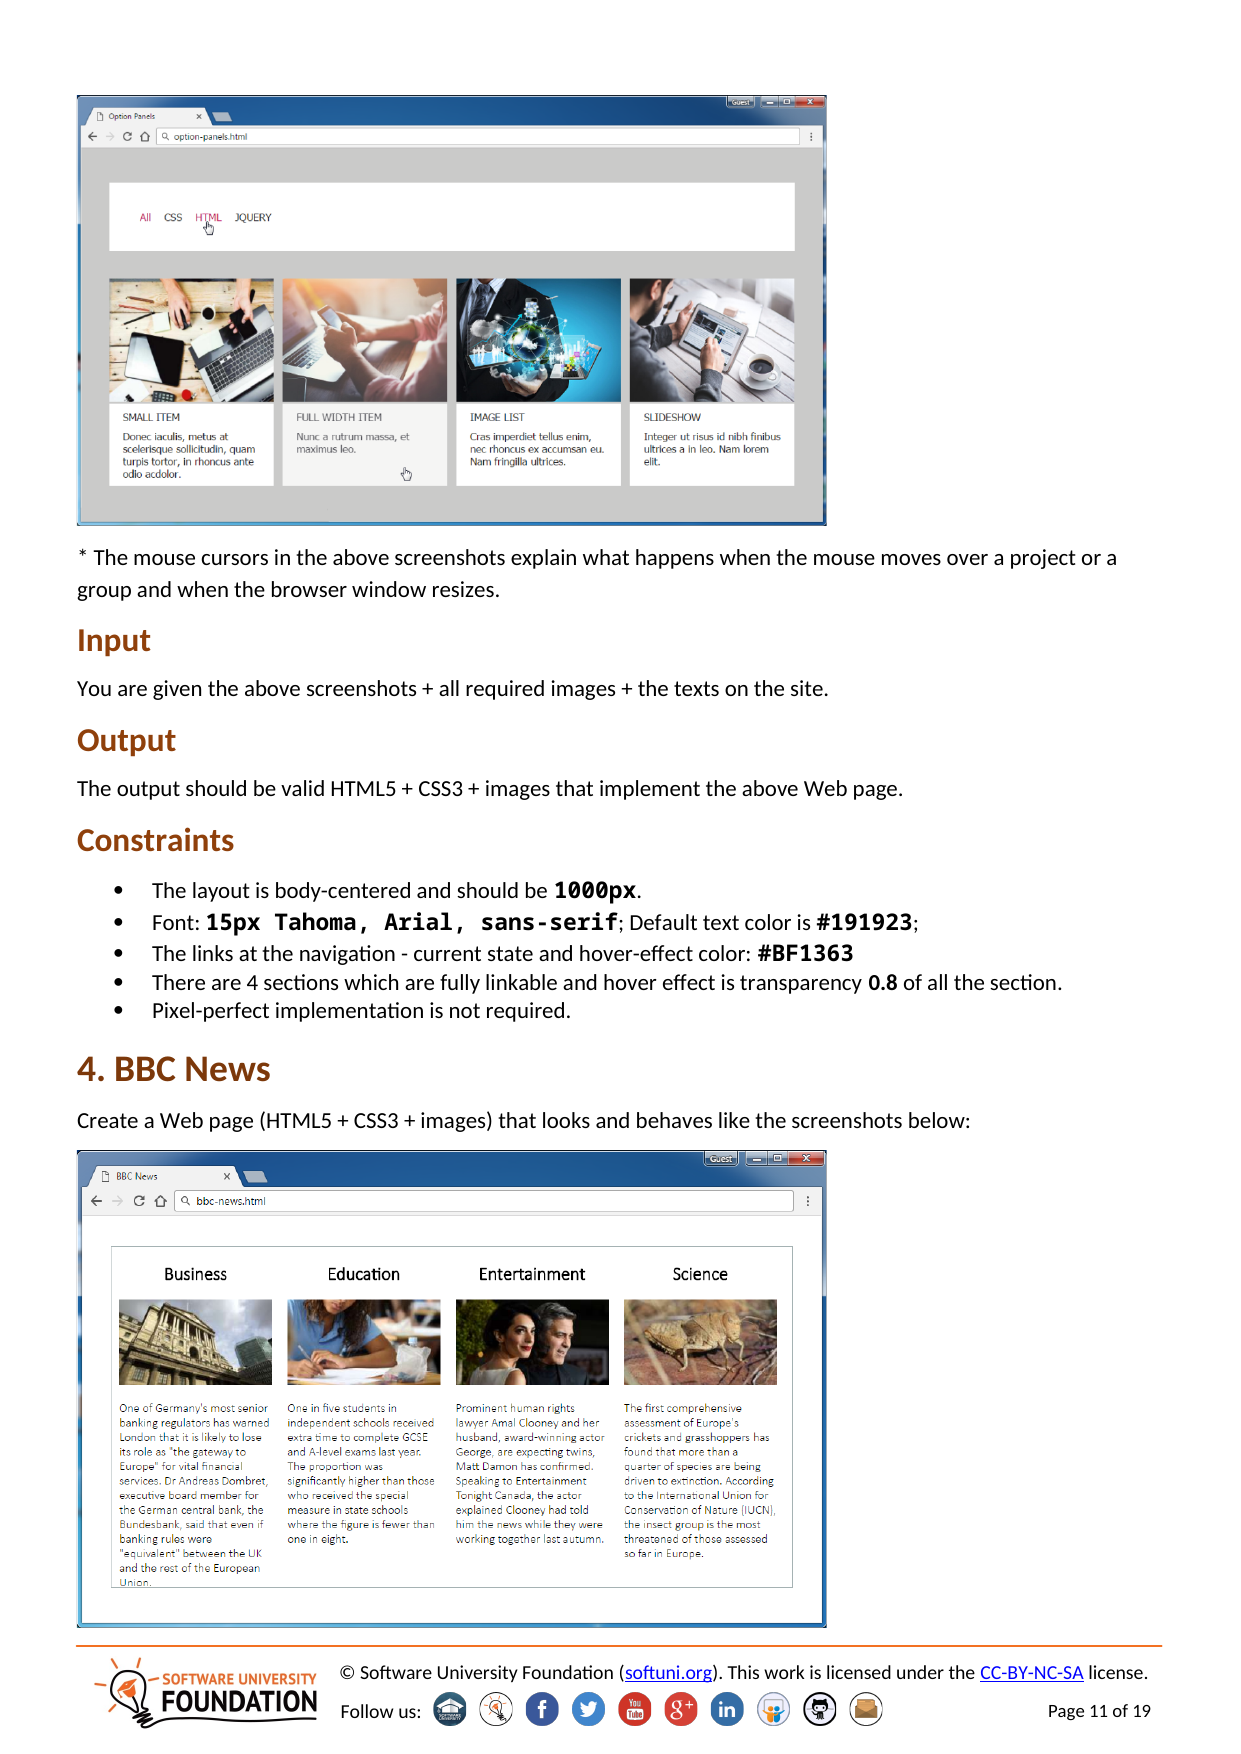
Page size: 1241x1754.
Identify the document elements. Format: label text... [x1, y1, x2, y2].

picture [664, 1692, 698, 1726]
text The output should be valid HTML5 + CSS3 + images that implement the above Web page. [77, 774, 1163, 802]
picture [757, 1692, 790, 1726]
list Font: 15px Tahoma, Arial, sans-serif; Default text color is #191923; [114, 905, 1163, 937]
picture [849, 1692, 883, 1726]
text You are given the above screenshots + all required images + the texts on the site. [77, 674, 1163, 703]
text Create a Web page (HTML5 + CSS3 + images) that looks and behaves like the screenshots below: [77, 1106, 1163, 1134]
list There are 4 sections which are fully linkable and hover effect is transparency 0.8 of all the section. [114, 968, 1163, 996]
picture [433, 1692, 467, 1726]
subtitle Output [77, 719, 1163, 760]
list The layout is body-centered and should be 1000px. [114, 874, 1163, 905]
picture [710, 1692, 744, 1726]
picture [525, 1692, 559, 1726]
picture [76, 1150, 827, 1628]
subtitle Constraints [77, 819, 1163, 860]
text * The mouse cursors in the above screenshots explain what happens when the mouse moves over a project or a group and when the browser window resizes. [77, 543, 1163, 603]
subtitle Input [77, 619, 1163, 660]
picture [76, 95, 827, 526]
list Pixel-perfect implementation is not required. [114, 996, 1163, 1024]
picture [803, 1692, 837, 1726]
subtitle BBC News [77, 1045, 1163, 1091]
picture [572, 1692, 605, 1726]
picture [479, 1692, 513, 1726]
picture [93, 1656, 317, 1729]
picture [618, 1692, 652, 1726]
list The links at the navigation - current state and hover-effect color: #BF1363 [114, 937, 1163, 968]
